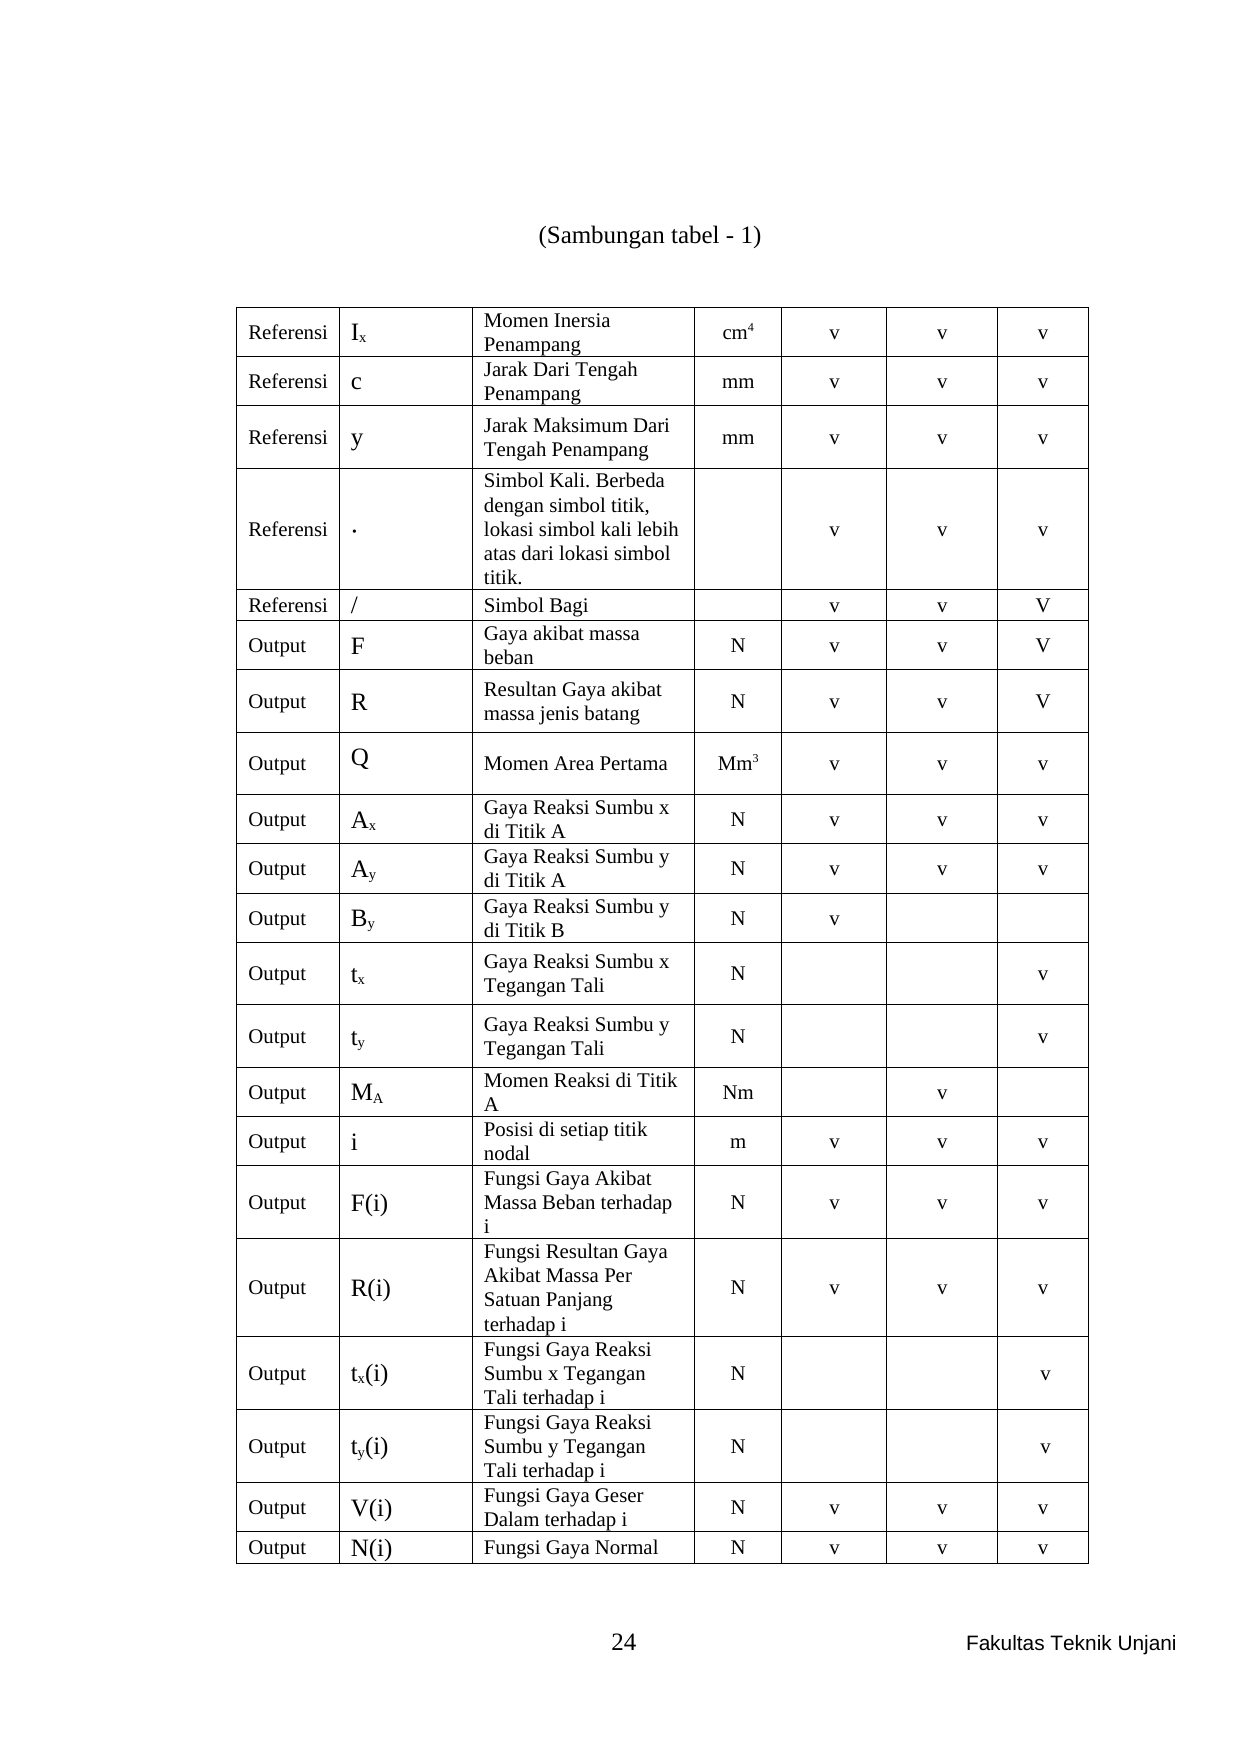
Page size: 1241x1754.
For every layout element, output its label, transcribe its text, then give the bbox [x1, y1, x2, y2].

table_cell Referensi [237, 590, 339, 620]
table_cell v [887, 1117, 997, 1165]
table_cell v [998, 1239, 1088, 1336]
table_cell R(i) [340, 1239, 472, 1336]
table_cell v [782, 590, 886, 620]
table_cell [887, 943, 997, 1004]
table_cell v [998, 943, 1088, 1004]
table_cell v [998, 1117, 1088, 1165]
table_header v [782, 308, 886, 356]
table_cell [782, 1068, 886, 1116]
table_cell N [695, 1005, 781, 1067]
table_cell v [998, 1532, 1088, 1562]
table_cell v [998, 1005, 1088, 1067]
table_cell N [695, 795, 781, 843]
table_cell / [340, 590, 472, 620]
table_cell v [998, 1483, 1088, 1531]
table_cell [695, 469, 781, 589]
table_cell N [695, 844, 781, 892]
table_cell N [695, 943, 781, 1004]
table_cell V(i) [340, 1483, 472, 1531]
table_cell v [887, 406, 997, 467]
table_cell v [782, 406, 886, 467]
table_cell N [695, 1337, 781, 1409]
table_cell Referensi [237, 469, 339, 589]
table_cell v [998, 469, 1088, 589]
table_cell N [695, 1410, 781, 1482]
table_cell Output [237, 1166, 339, 1238]
table_cell v [887, 844, 997, 892]
table_cell [782, 1005, 886, 1067]
table_cell [695, 590, 781, 620]
table_header v [998, 308, 1088, 356]
table_cell Gaya Reaksi Sumbu y di Titik A [473, 844, 694, 892]
table_cell v [782, 1483, 886, 1531]
table_cell ty [340, 1005, 472, 1067]
table_cell Ax [340, 795, 472, 843]
table_cell N [695, 1166, 781, 1238]
table_cell mm [695, 406, 781, 467]
table_cell [998, 894, 1088, 942]
table_cell Output [237, 621, 339, 669]
table_cell R [340, 670, 472, 732]
table_cell Fungsi Gaya Akibat Massa Beban terhadap i [473, 1166, 694, 1238]
table_cell Output [237, 844, 339, 892]
table_cell N [695, 621, 781, 669]
table_cell v [782, 844, 886, 892]
table_cell N(i) [340, 1532, 472, 1562]
table_cell N [695, 670, 781, 732]
table_cell v [782, 670, 886, 732]
table_cell v [998, 1166, 1088, 1238]
table_cell Output [237, 795, 339, 843]
table_cell Referensi [237, 406, 339, 467]
table_cell [998, 1068, 1088, 1116]
table_cell Output [237, 670, 339, 732]
table_cell c [340, 357, 472, 405]
table_cell Gaya Reaksi Sumbu x di Titik A [473, 795, 694, 843]
table_cell Fungsi Gaya Reaksi Sumbu x Tegangan Tali terhadap i [473, 1337, 694, 1409]
table_cell v [782, 1117, 886, 1165]
table_cell Output [237, 1117, 339, 1165]
table_header v [887, 308, 997, 356]
table_cell [782, 1410, 886, 1482]
table_cell v [887, 670, 997, 732]
table_header Ix [340, 308, 472, 356]
table_cell Fungsi Gaya Geser Dalam terhadap i [473, 1483, 694, 1531]
table_cell Nm [695, 1068, 781, 1116]
table_cell v [782, 894, 886, 942]
table_cell v [998, 733, 1088, 794]
table_cell v [782, 469, 886, 589]
table_cell mm [695, 357, 781, 405]
table_cell Referensi [237, 357, 339, 405]
table_cell v [782, 1239, 886, 1336]
table_cell Output [237, 1005, 339, 1067]
table_cell [782, 943, 886, 1004]
table_header cm4 [695, 308, 781, 356]
table_cell Jarak Maksimum Dari Tengah Penampang [473, 406, 694, 467]
table_cell Resultan Gaya akibat massa jenis batang [473, 670, 694, 732]
table_cell F [340, 621, 472, 669]
table_cell v [782, 1532, 886, 1562]
table_cell Output [237, 1239, 339, 1336]
table_cell tx [340, 943, 472, 1004]
table_cell [782, 1337, 886, 1409]
table_cell ⋅ [340, 469, 472, 589]
table_cell Output [237, 1068, 339, 1116]
table_cell [887, 1005, 997, 1067]
table_cell Momen Area Pertama [473, 733, 694, 794]
table_cell [887, 894, 997, 942]
table_cell v [998, 1410, 1088, 1482]
table_cell v [887, 795, 997, 843]
table_cell Gaya Reaksi Sumbu y di Titik B [473, 894, 694, 942]
table_cell V [998, 621, 1088, 669]
table_cell Momen Reaksi di Titik A [473, 1068, 694, 1116]
table_cell v [998, 795, 1088, 843]
table_cell v [887, 1483, 997, 1531]
table_cell [887, 1337, 997, 1409]
table_cell v [782, 795, 886, 843]
table_cell Output [237, 943, 339, 1004]
table_cell V [998, 590, 1088, 620]
table_cell N [695, 1532, 781, 1562]
table_cell N [695, 1239, 781, 1336]
table_cell Posisi di setiap titik nodal [473, 1117, 694, 1165]
table_cell v [887, 1532, 997, 1562]
table_cell v [887, 469, 997, 589]
table_cell v [998, 406, 1088, 467]
table_cell v [887, 1166, 997, 1238]
table_cell v [782, 357, 886, 405]
table_cell tx(i) [340, 1337, 472, 1409]
table_cell Output [237, 733, 339, 794]
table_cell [473, 1532, 694, 1562]
table_cell y [340, 406, 472, 467]
table_cell Q [340, 733, 472, 794]
table_cell Fungsi Resultan Gaya Akibat Massa Per Satuan Panjang terhadap i [473, 1239, 694, 1336]
table_cell Output [237, 1410, 339, 1482]
table_cell Gaya akibat massa beban [473, 621, 694, 669]
table_cell v [782, 621, 886, 669]
table_cell v [887, 590, 997, 620]
table_cell v [998, 357, 1088, 405]
table_cell m [695, 1117, 781, 1165]
table_cell v [782, 733, 886, 794]
table_cell i [340, 1117, 472, 1165]
text (Sambungan tabel - 1) [236, 220, 1063, 249]
table_cell Output [237, 894, 339, 942]
table_cell v [887, 1068, 997, 1116]
table_cell Mm3 [695, 733, 781, 794]
table_cell v [887, 733, 997, 794]
table_cell Simbol Bagi [473, 590, 694, 620]
table_cell Ay [340, 844, 472, 892]
table_cell N [695, 1483, 781, 1531]
table_header Momen Inersia Penampang [473, 308, 694, 356]
table_cell Gaya Reaksi Sumbu y Tegangan Tali [473, 1005, 694, 1067]
table_cell v [887, 1239, 997, 1336]
table_cell Gaya Reaksi Sumbu x Tegangan Tali [473, 943, 694, 1004]
table_cell MA [340, 1068, 472, 1116]
table_cell By [340, 894, 472, 942]
table_cell V [998, 670, 1088, 732]
table_cell [887, 1410, 997, 1482]
table_cell v [887, 357, 997, 405]
table_cell v [782, 1166, 886, 1238]
table_cell Jarak Dari Tengah Penampang [473, 357, 694, 405]
table_cell v [998, 1337, 1088, 1409]
table_cell Output [237, 1483, 339, 1531]
table_cell Output [237, 1532, 339, 1562]
table_cell N [695, 894, 781, 942]
table_header Referensi [237, 308, 339, 356]
table_cell Output [237, 1337, 339, 1409]
table_cell v [998, 844, 1088, 892]
table_cell F(i) [340, 1166, 472, 1238]
table_cell ty(i) [340, 1410, 472, 1482]
table_cell v [887, 621, 997, 669]
table_cell Fungsi Gaya Reaksi Sumbu y Tegangan Tali terhadap i [473, 1410, 694, 1482]
table_cell Simbol Kali. Berbeda dengan simbol titik, lokasi simbol kali lebih atas dari lokasi simbol titik. [473, 469, 694, 589]
